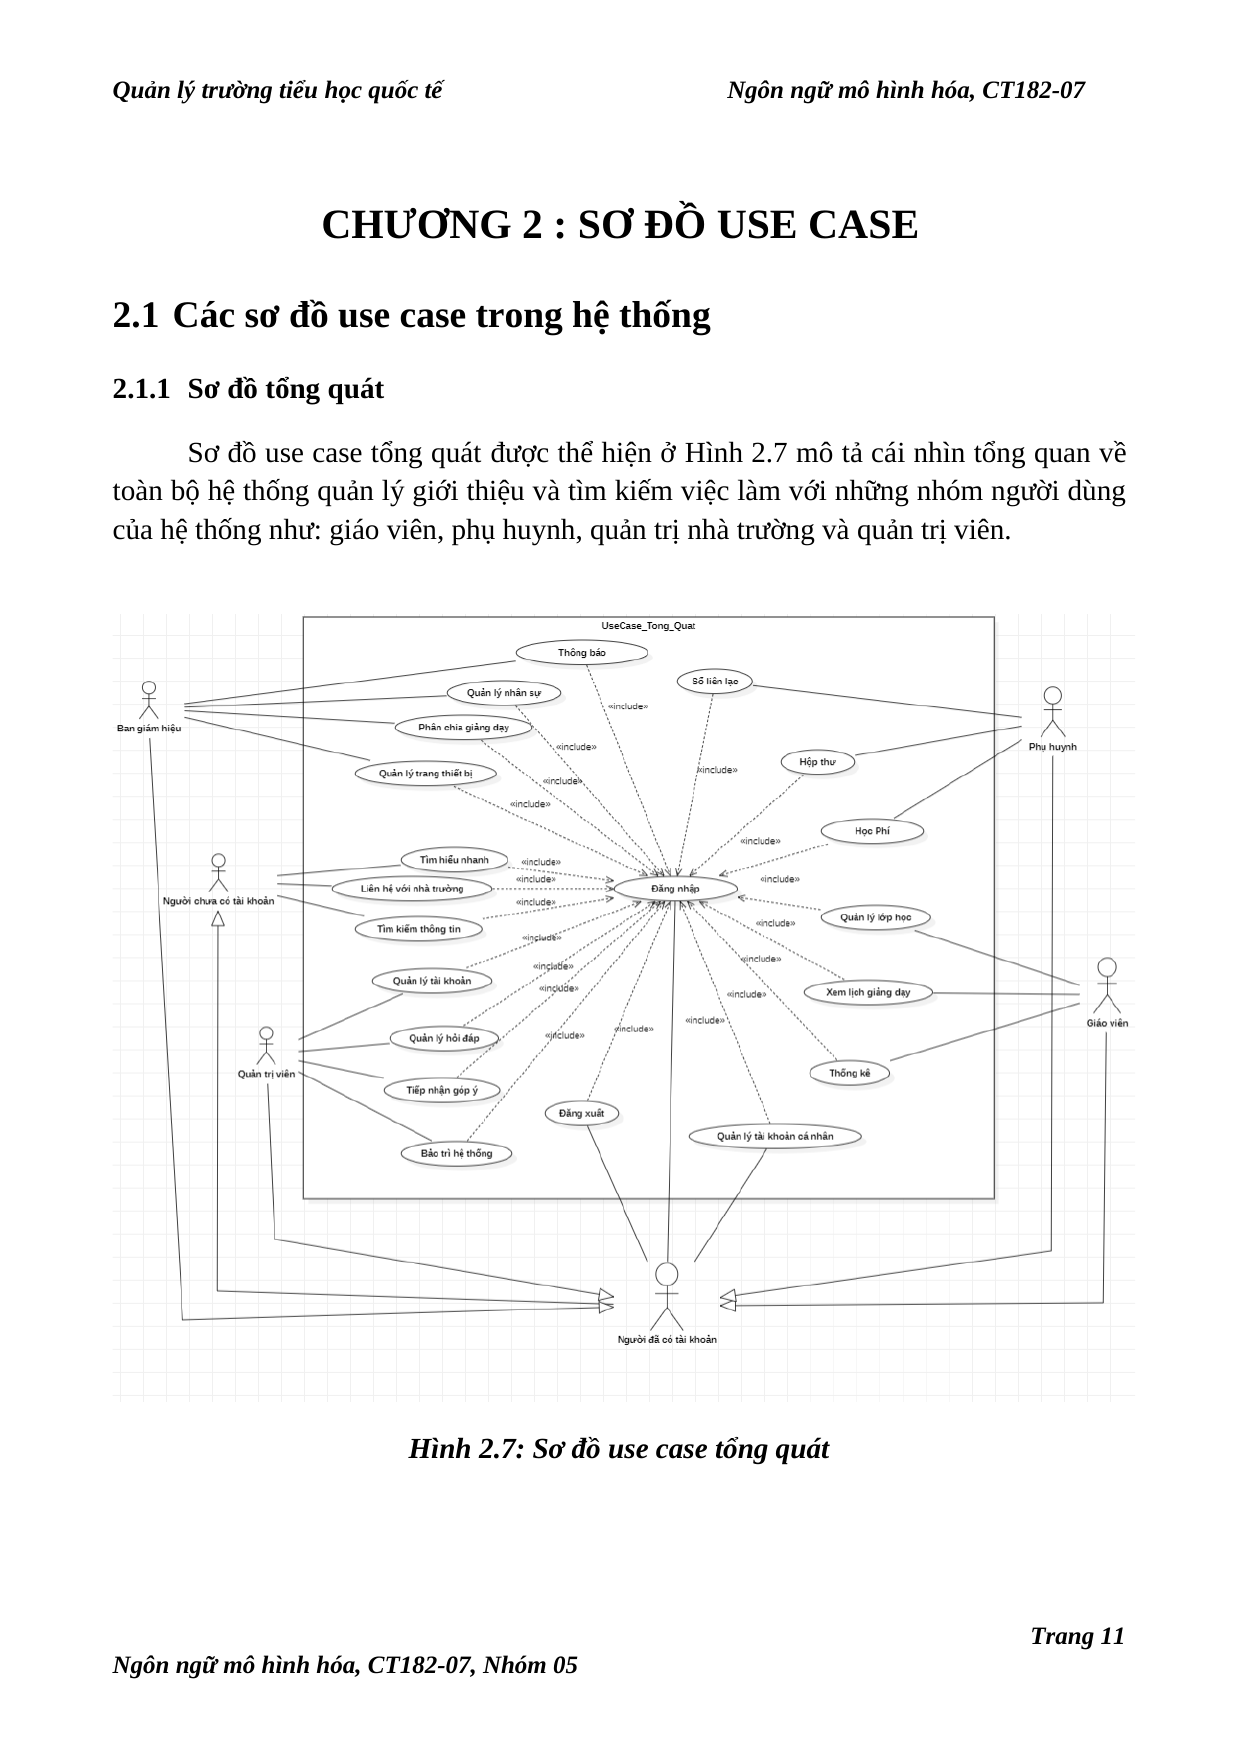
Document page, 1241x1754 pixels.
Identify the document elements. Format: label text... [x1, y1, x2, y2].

subtitle Các sơ đồ use case trong hệ thống [112, 293, 1128, 336]
subtitle Sơ đồ tổng quát [112, 371, 1128, 405]
subtitle SƠ ĐỒ USE CASE [112, 200, 1128, 248]
picture [112, 614, 1136, 1402]
